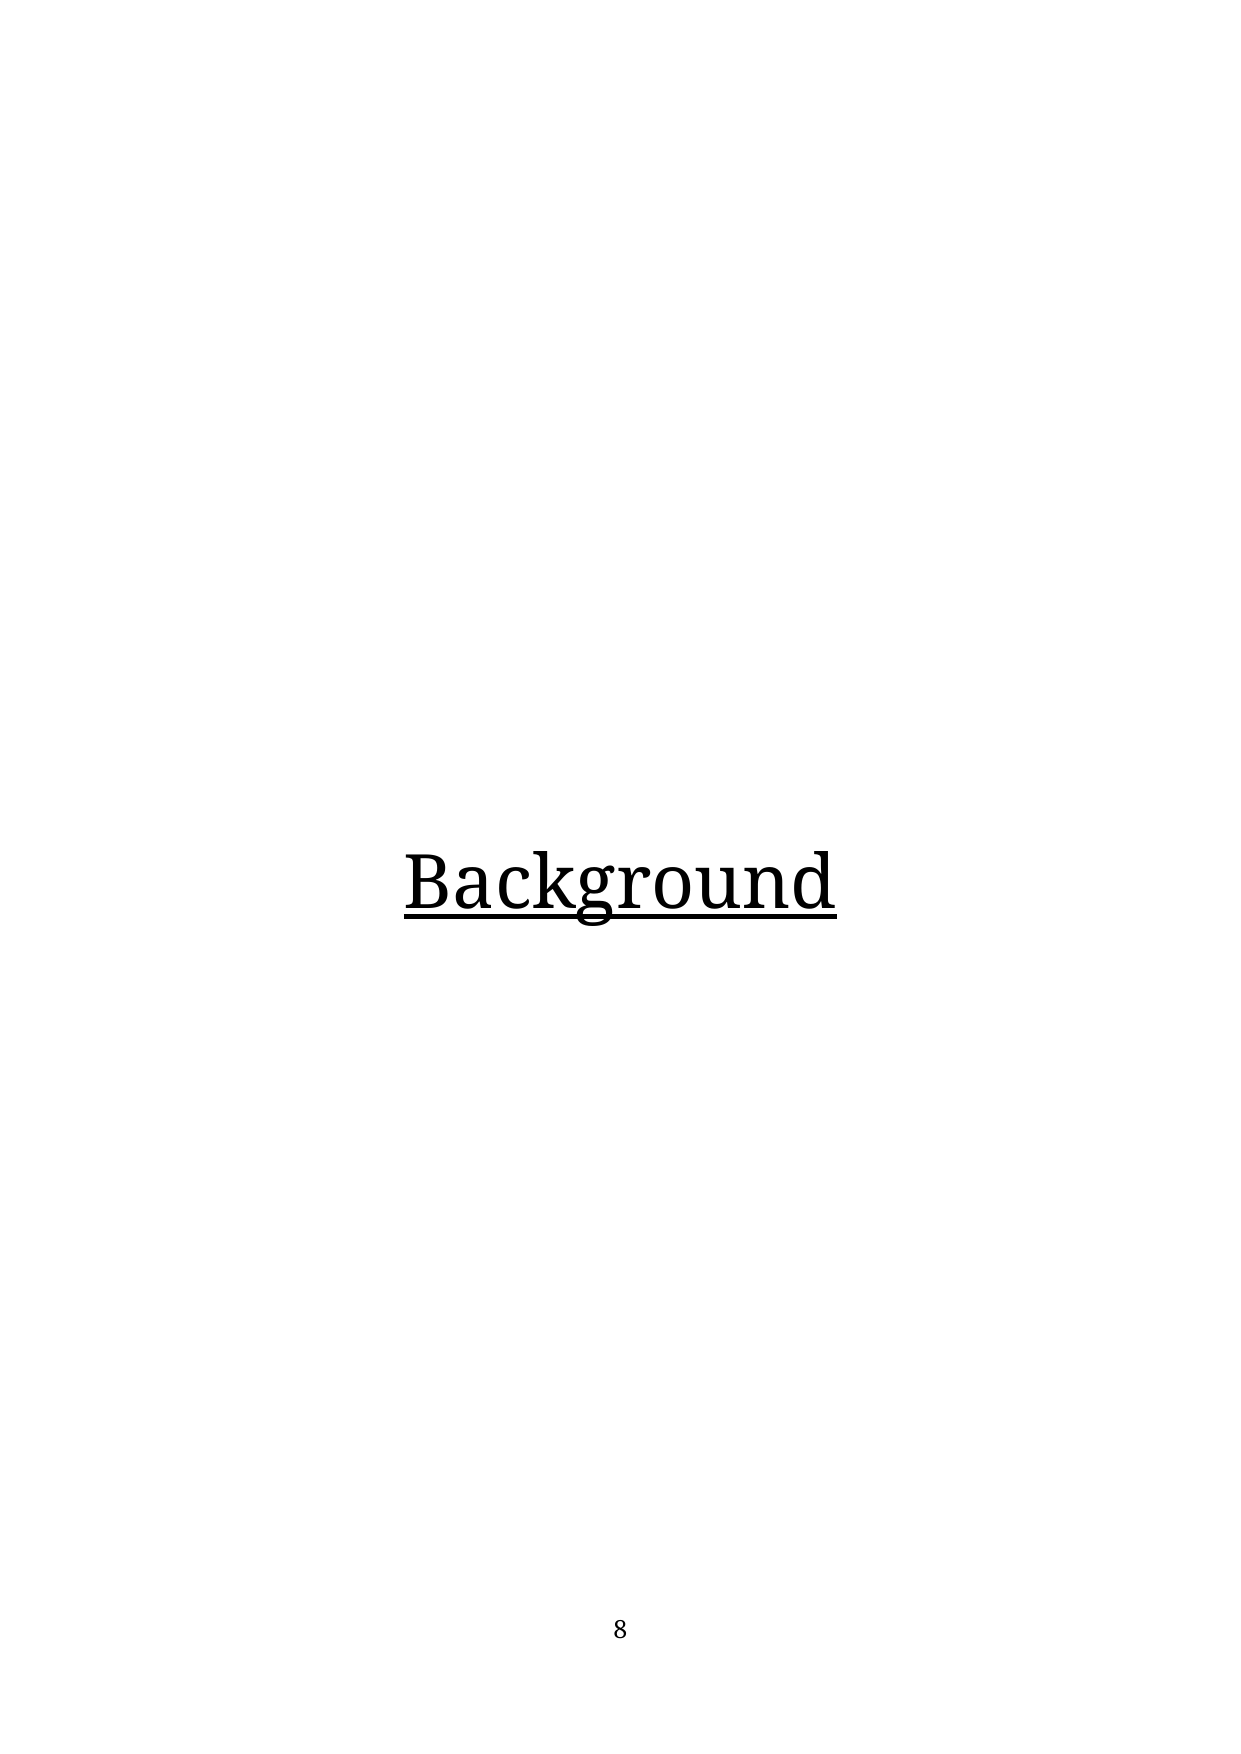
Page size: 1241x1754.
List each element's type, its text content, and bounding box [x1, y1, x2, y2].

subtitle Background [148, 828, 1092, 930]
